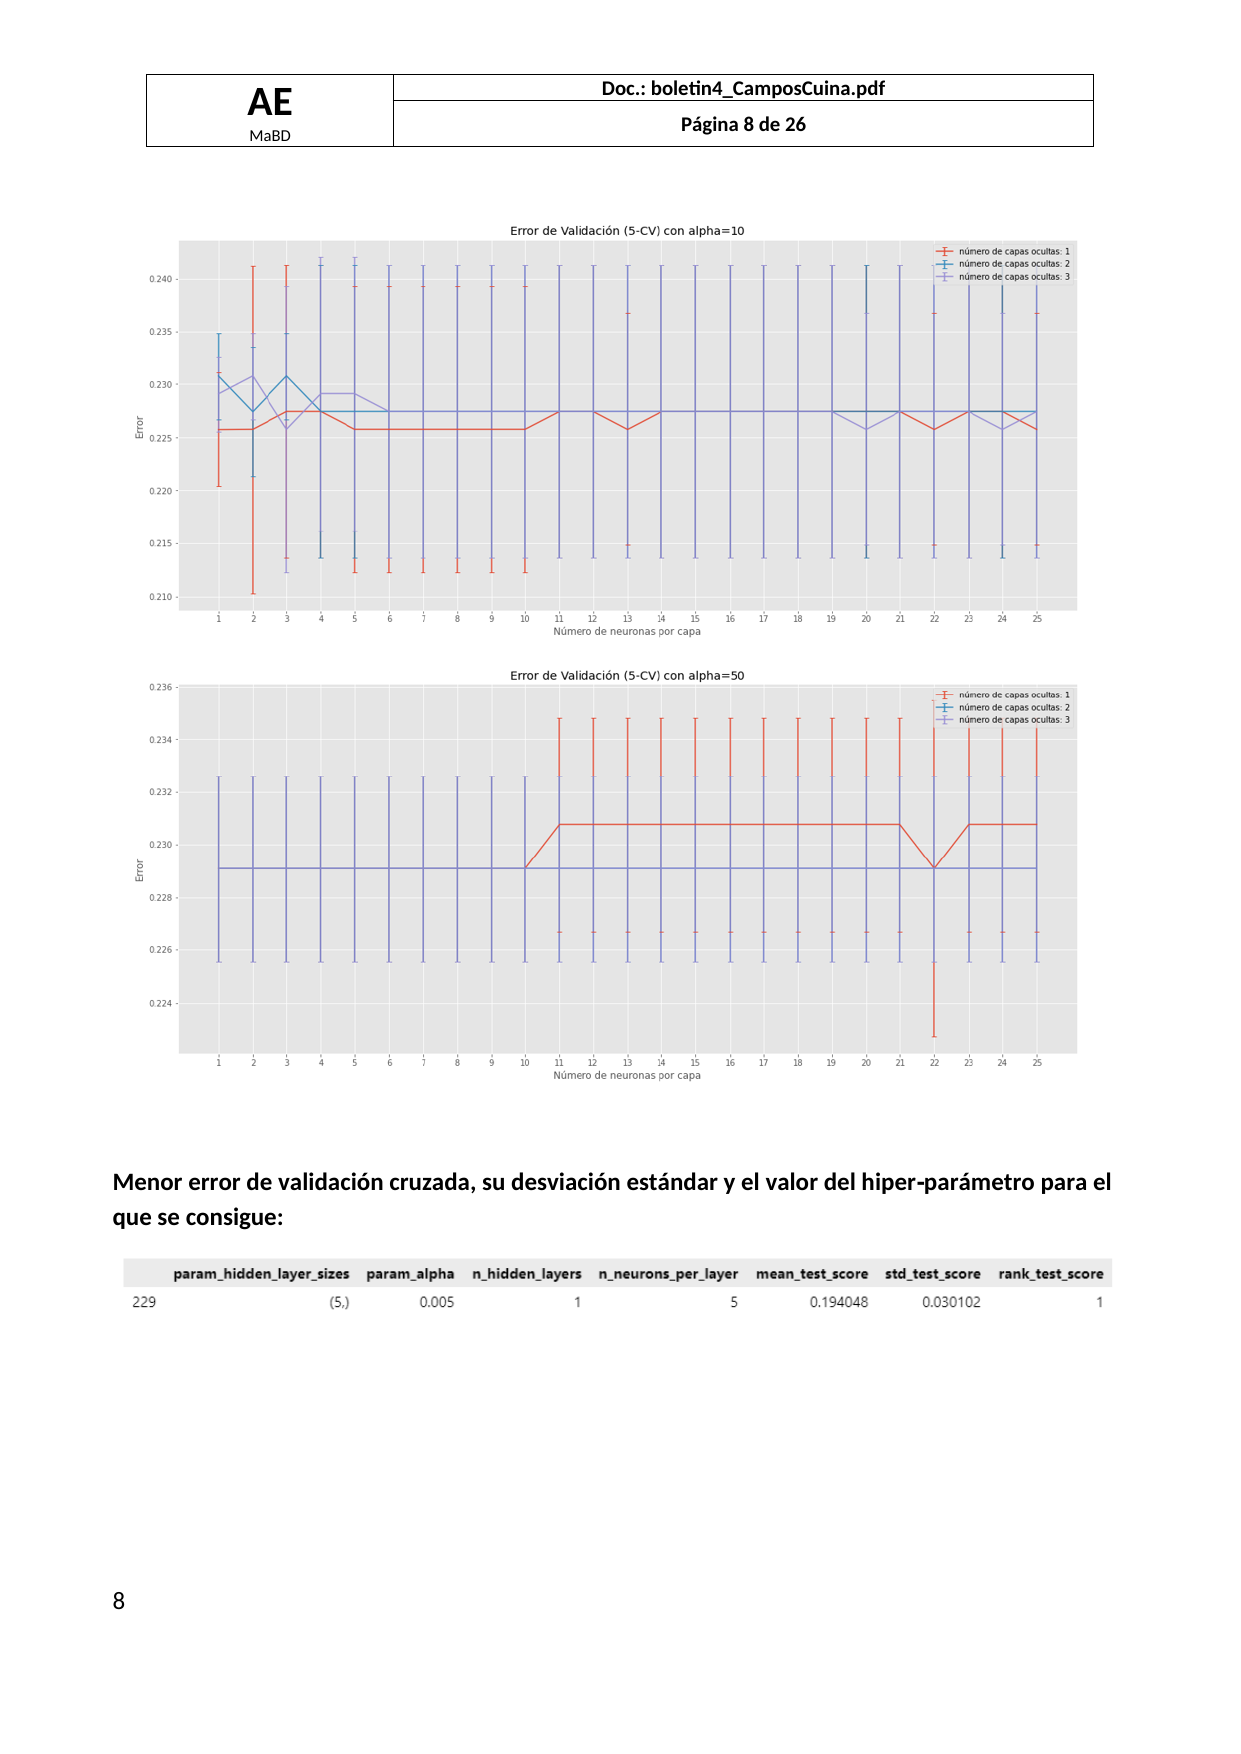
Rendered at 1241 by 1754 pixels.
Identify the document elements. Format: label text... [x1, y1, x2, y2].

text Menor error de validación cruzada, su desviación estándar y el valor del hiper‐parámetro para el que se consigue: [112, 1166, 1128, 1231]
picture [112, 206, 1128, 1102]
picture [112, 1248, 1128, 1341]
